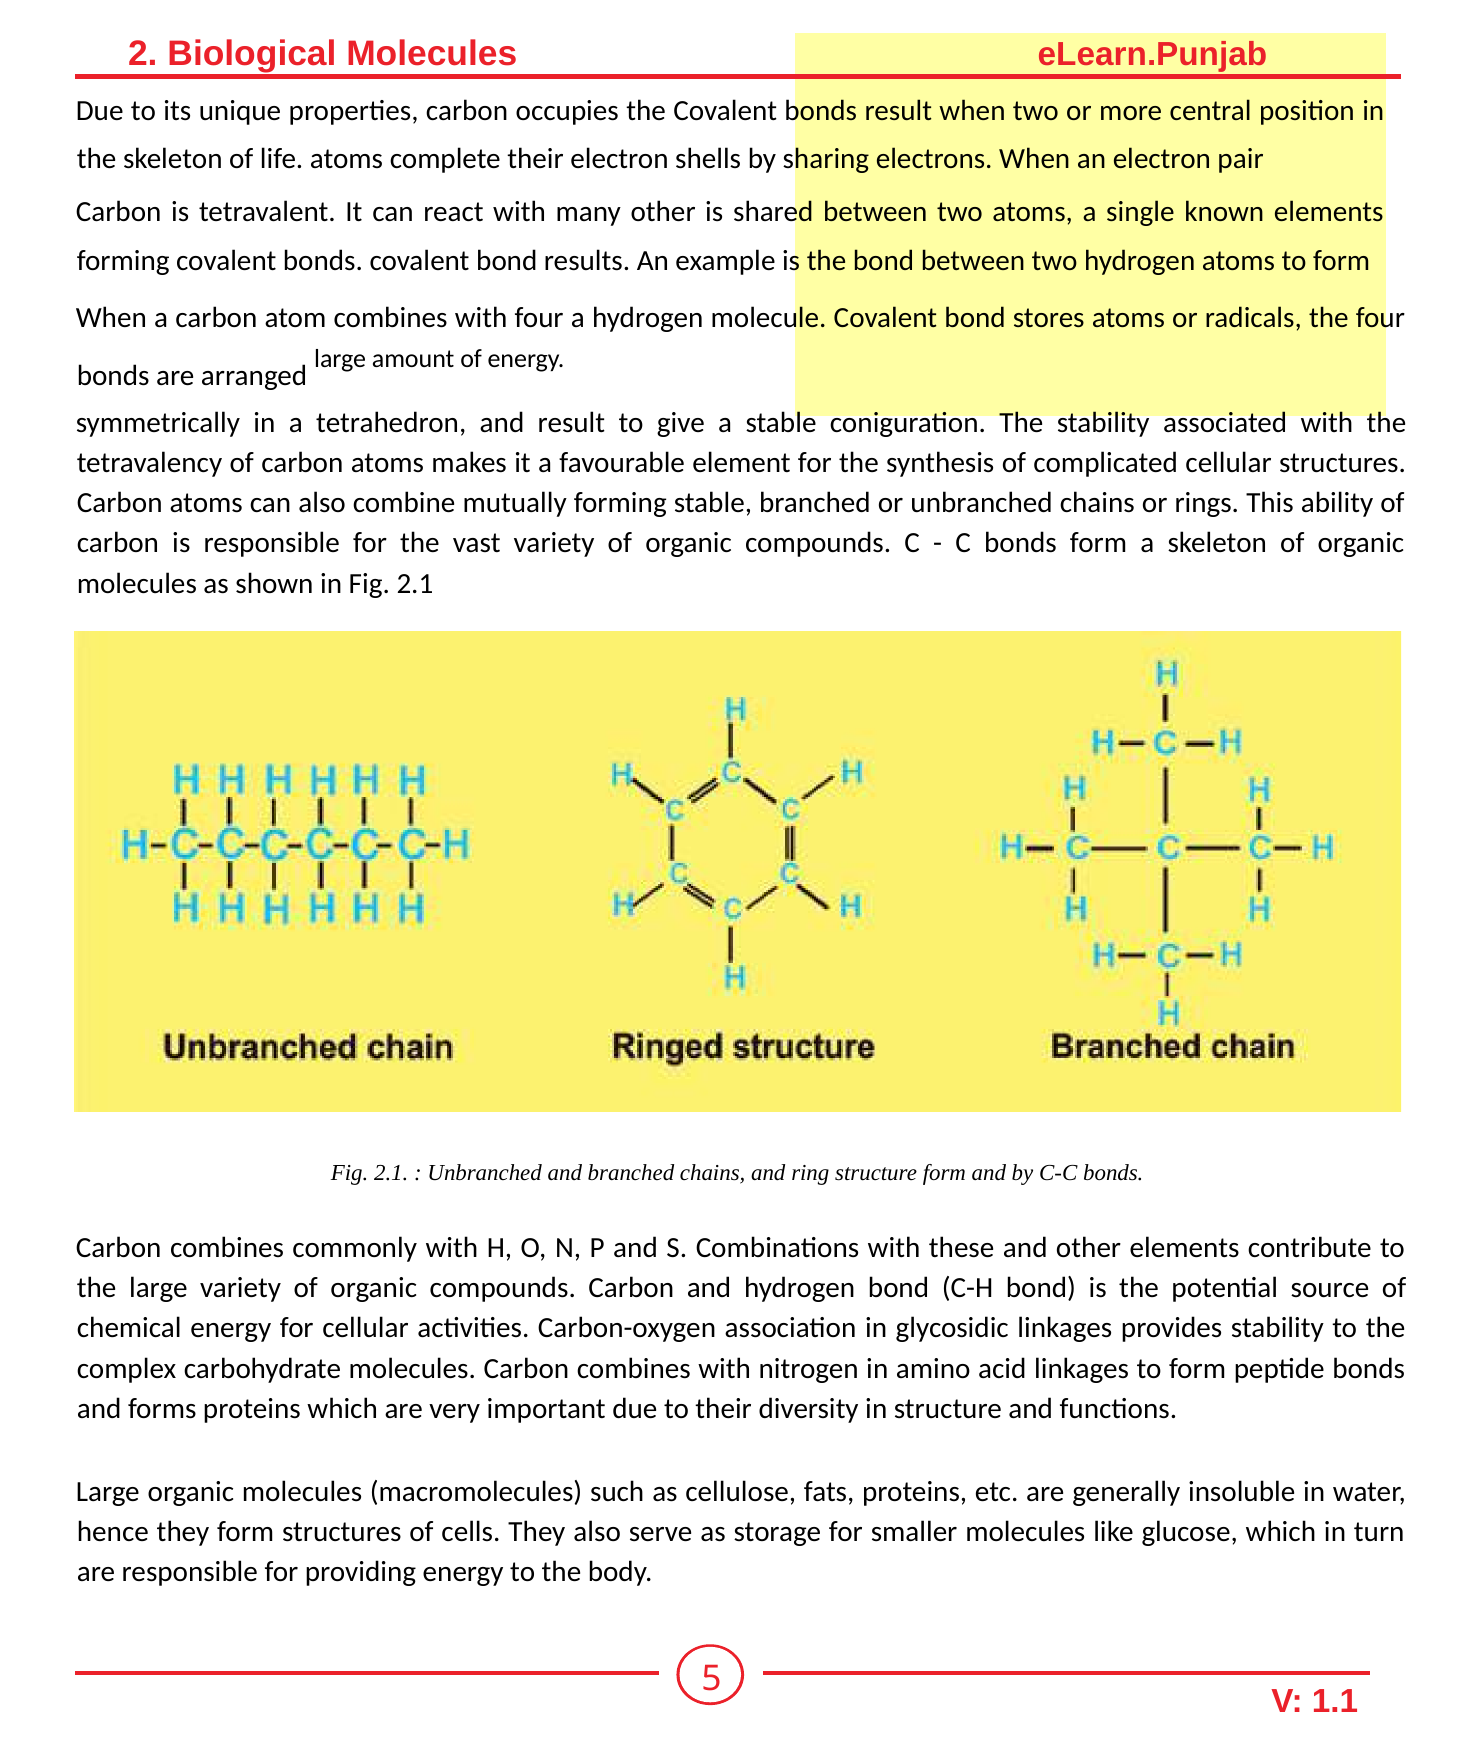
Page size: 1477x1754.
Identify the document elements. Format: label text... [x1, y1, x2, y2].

picture [73, 630, 1402, 1112]
text Fig. 2.1. : Unbranched and branched chains, and ring structure form and by C-C bonds. [206, 1159, 1271, 1185]
text Due to its unique properties, carbon occupies the Covalent bonds result when two or more central position in the skeleton of life. atoms complete their electron shells by sharing electrons. When an electron pair [76, 75, 1386, 176]
text Carbon combines commonly with H, O, N, P and S. Combinations with these and other elements contribute to the large variety of organic compounds. Carbon and hydrogen bond (C-H bond) is the potential source of chemical energy for cellular activities. Carbon-oxygen association in glycosidic linkages provides stability to the complex carbohydrate molecules. Carbon combines with nitrogen in amino acid linkages to form peptide bonds and forms proteins which are very important due to their diversity in structure and functions. [76, 1229, 1407, 1426]
text symmetrically in a tetrahedron, and result to give a stable coniguration. The stability associated with the tetravalency of carbon atoms makes it a favourable element for the synthesis of complicated cellular structures. Carbon atoms can also combine mutually forming stable, branched or unbranched chains or rings. This ability of carbon is responsible for the vast variety of organic compounds. C - C bonds form a skeleton of organic molecules as shown in Fig. 2.1 [76, 404, 1407, 600]
text Large organic molecules (macromolecules) such as cellulose, fats, proteins, etc. are generally insoluble in water, hence they form structures of cells. They also serve as storage for smaller molecules like glucose, which in turn are responsible for providing energy to the body. [76, 1473, 1407, 1589]
text When a carbon atom combines with four a hydrogen molecule. Covalent bond stores atoms or radicals, the four bonds are arranged large amount of energy. [76, 299, 1407, 397]
text Carbon is tetravalent. It can react with many other is shared between two atoms, a single known elements forming covalent bonds. covalent bond results. An example is the bond between two hydrogen atoms to form [76, 193, 1386, 278]
